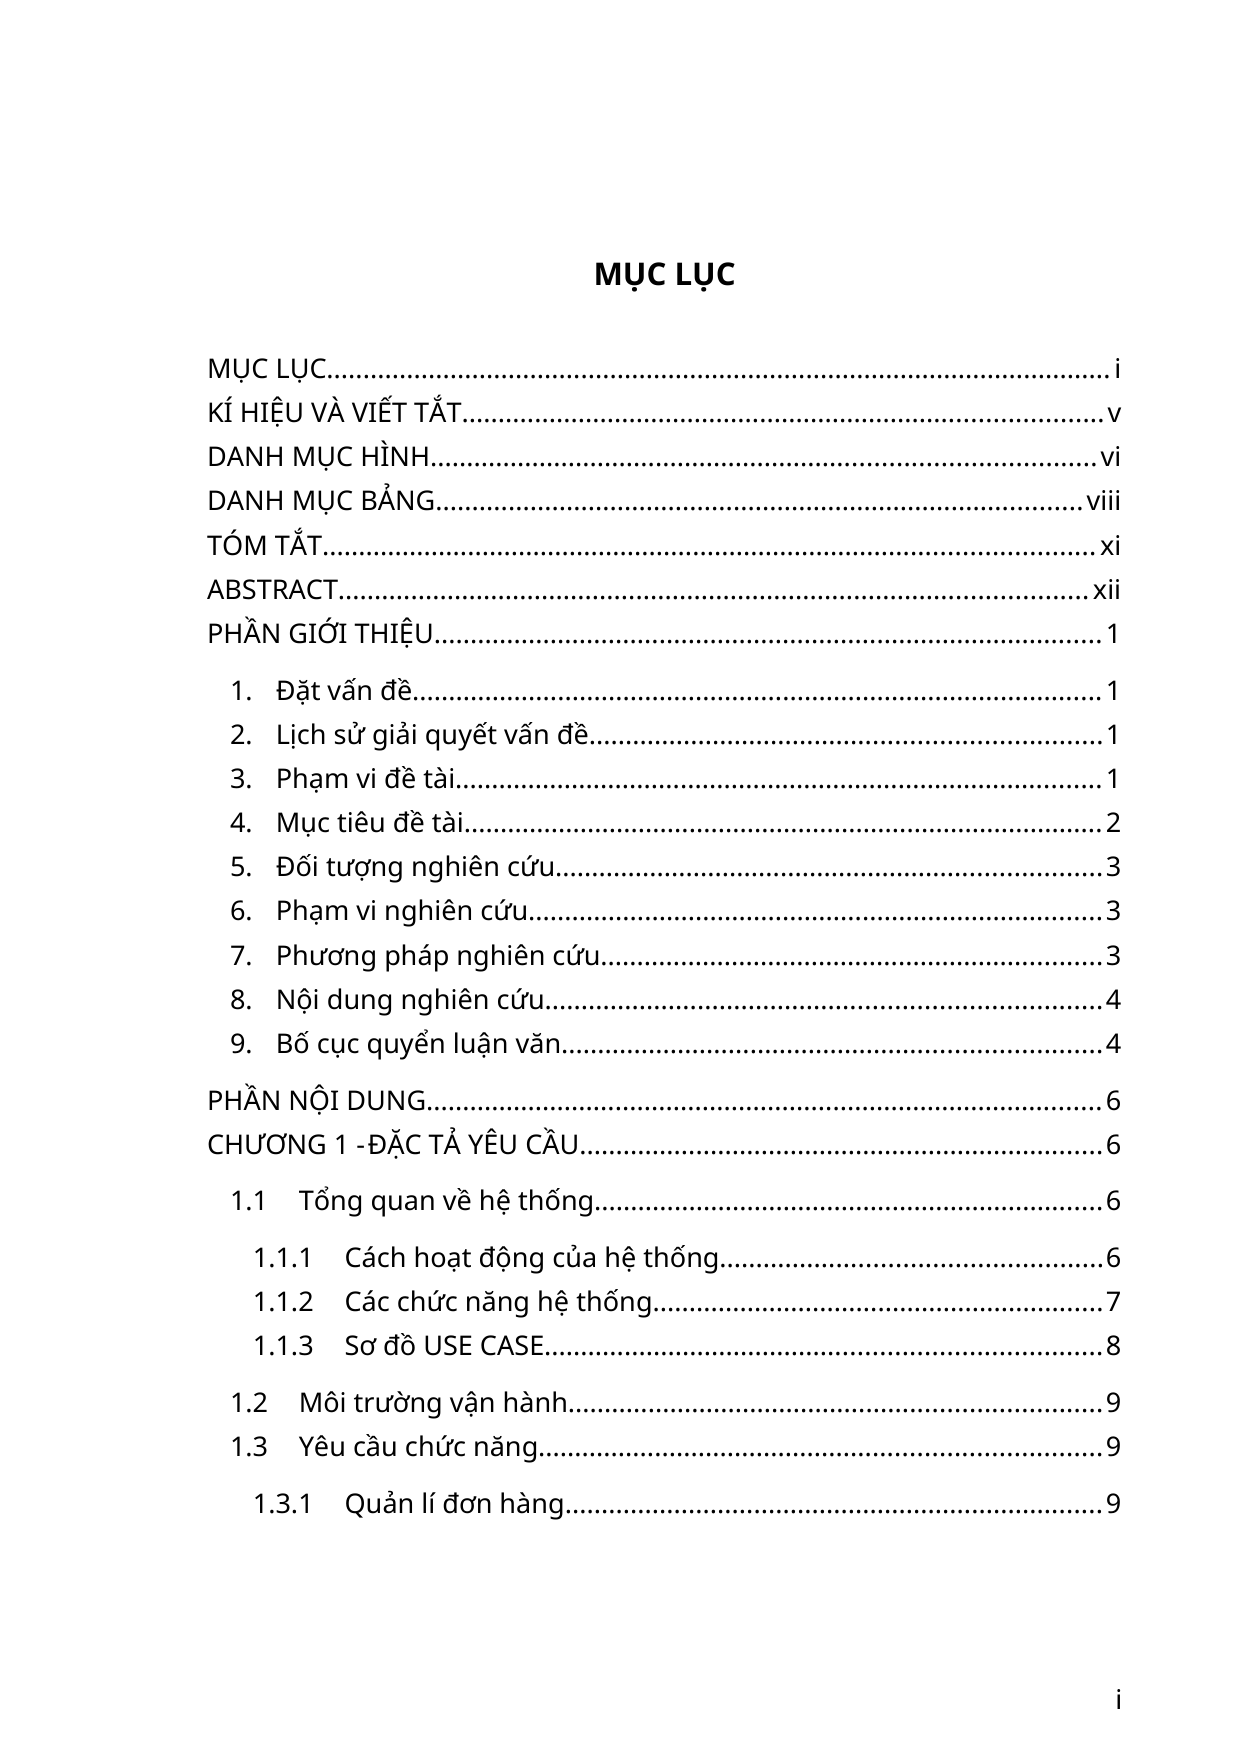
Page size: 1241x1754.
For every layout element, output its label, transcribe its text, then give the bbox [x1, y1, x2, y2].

text MỤC LỤC [207, 252, 1122, 294]
